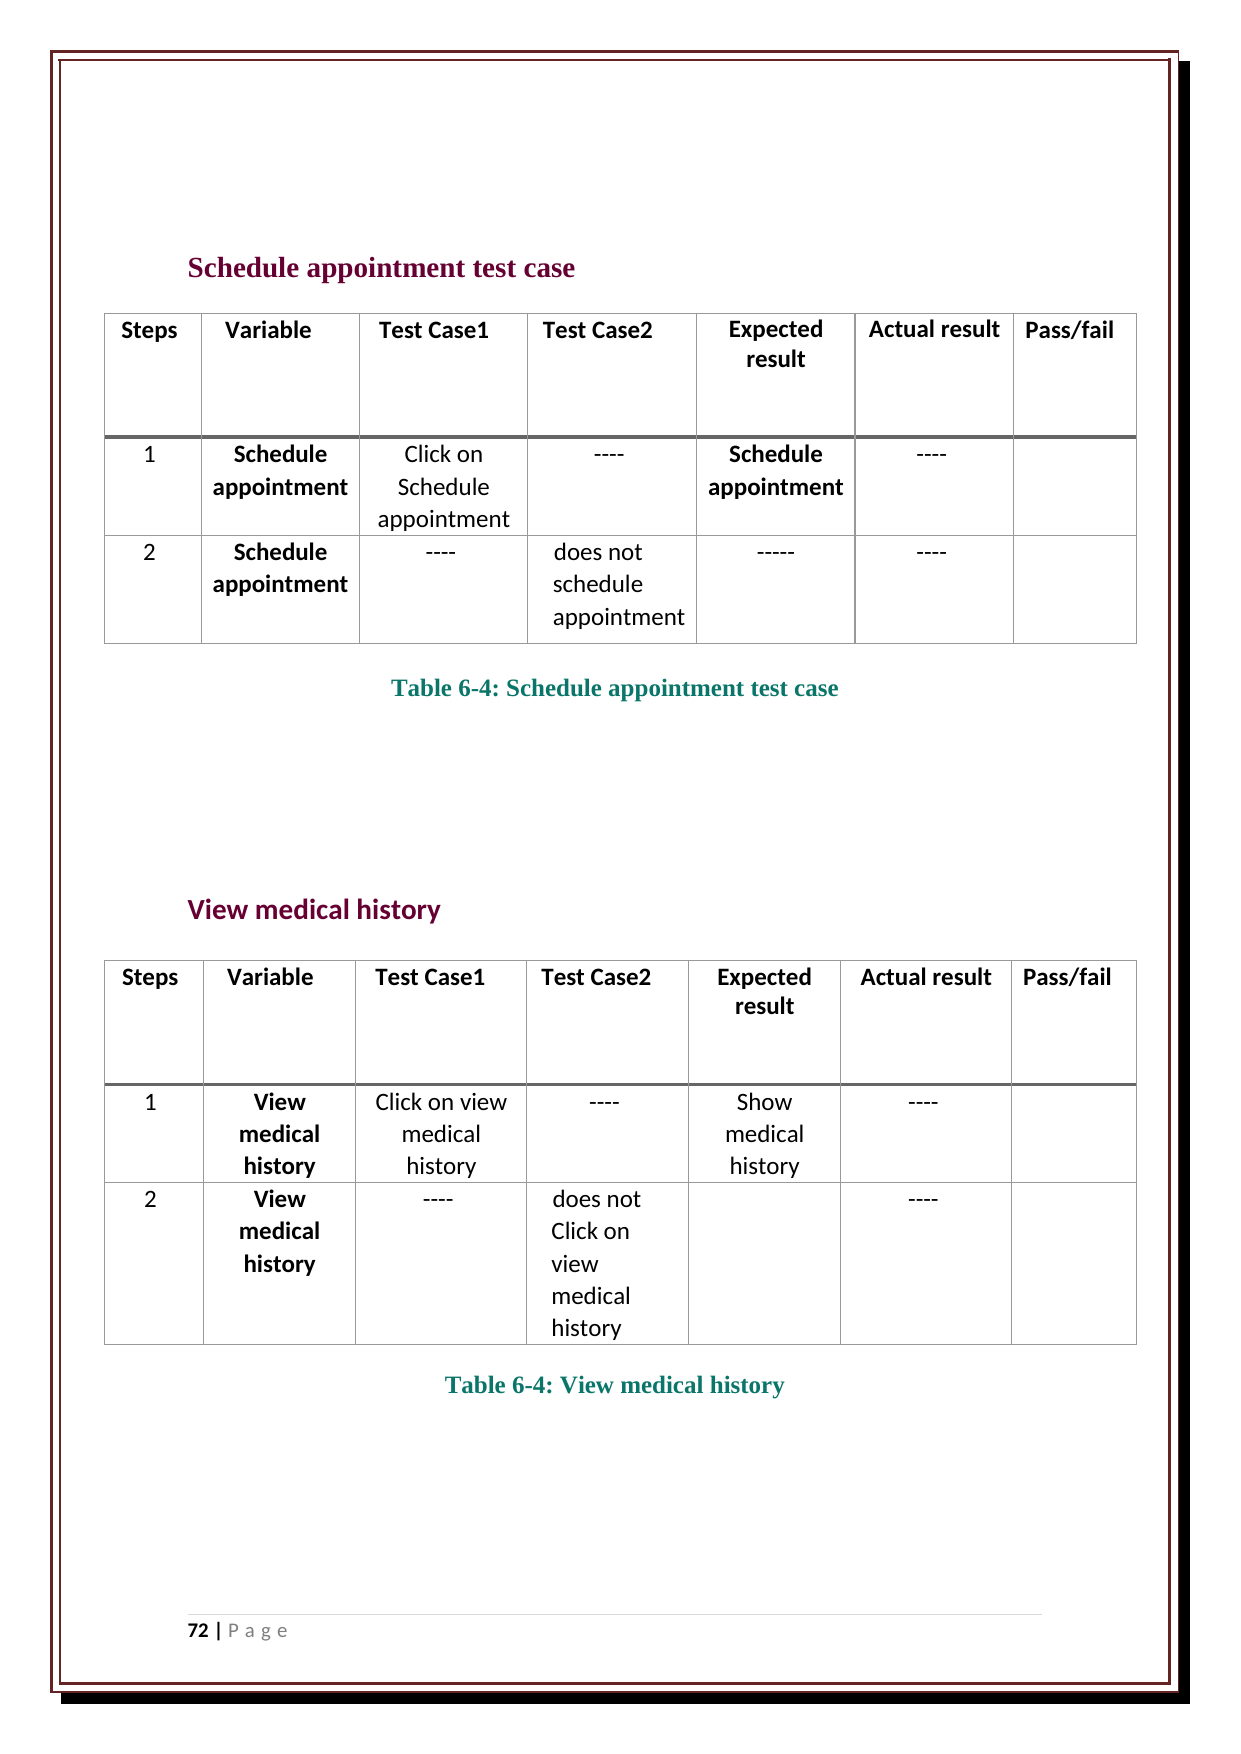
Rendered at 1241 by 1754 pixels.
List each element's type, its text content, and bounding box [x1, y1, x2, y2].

table_header Pass/fail [1014, 314, 1136, 435]
table_cell [1012, 1086, 1136, 1182]
table_header Actual result [856, 314, 1013, 435]
table_header Test Case1 [360, 314, 527, 435]
text View medical history [187, 891, 1042, 926]
table_header Variable [204, 961, 355, 1082]
table_cell [689, 1183, 840, 1344]
table_header Actual result [841, 961, 1011, 1082]
table_cell Schedule appointment [697, 439, 854, 535]
text Table 6-4: View medical history [187, 1371, 1042, 1399]
table_header Expected result [697, 314, 854, 435]
table_header Steps [105, 314, 201, 435]
table_cell does not Click on view medical history [527, 1183, 688, 1344]
table_cell [1012, 1183, 1136, 1344]
text Table 6-4: Schedule appointment test case [187, 673, 1042, 702]
table_header Test Case1 [356, 961, 526, 1082]
table_cell ---- [360, 536, 527, 643]
text Schedule appointment test case [187, 251, 1042, 284]
table_cell Schedule appointment [202, 536, 359, 643]
table_cell ---- [528, 439, 696, 535]
table_cell ---- [527, 1086, 688, 1182]
table_cell ---- [856, 536, 1013, 643]
table_cell View medical history [204, 1086, 355, 1182]
table_cell Schedule appointment [202, 439, 359, 535]
table_cell ---- [356, 1183, 526, 1344]
table_cell does not schedule appointment [528, 536, 696, 643]
table_cell 1 [105, 439, 201, 535]
table_cell ----- [697, 536, 854, 643]
table_cell [1014, 439, 1136, 535]
table_header Test Case2 [528, 314, 696, 435]
table_header Expected result [689, 961, 840, 1082]
table_cell Click on view medical history [356, 1086, 526, 1182]
table_cell Click on Schedule appointment [360, 439, 527, 535]
table_header Pass/fail [1012, 961, 1136, 1082]
table_cell ---- [841, 1183, 1011, 1344]
table_cell ---- [856, 439, 1013, 535]
table_cell 1 [105, 1086, 203, 1182]
table_cell ---- [841, 1086, 1011, 1182]
table_cell 2 [105, 1183, 203, 1344]
table_header Steps [105, 961, 203, 1082]
table_cell View medical history [204, 1183, 355, 1344]
table_cell [1014, 536, 1136, 643]
table_header Variable [202, 314, 359, 435]
table_header Test Case2 [527, 961, 688, 1082]
table_cell 2 [105, 536, 201, 643]
table_cell Show medical history [689, 1086, 840, 1182]
